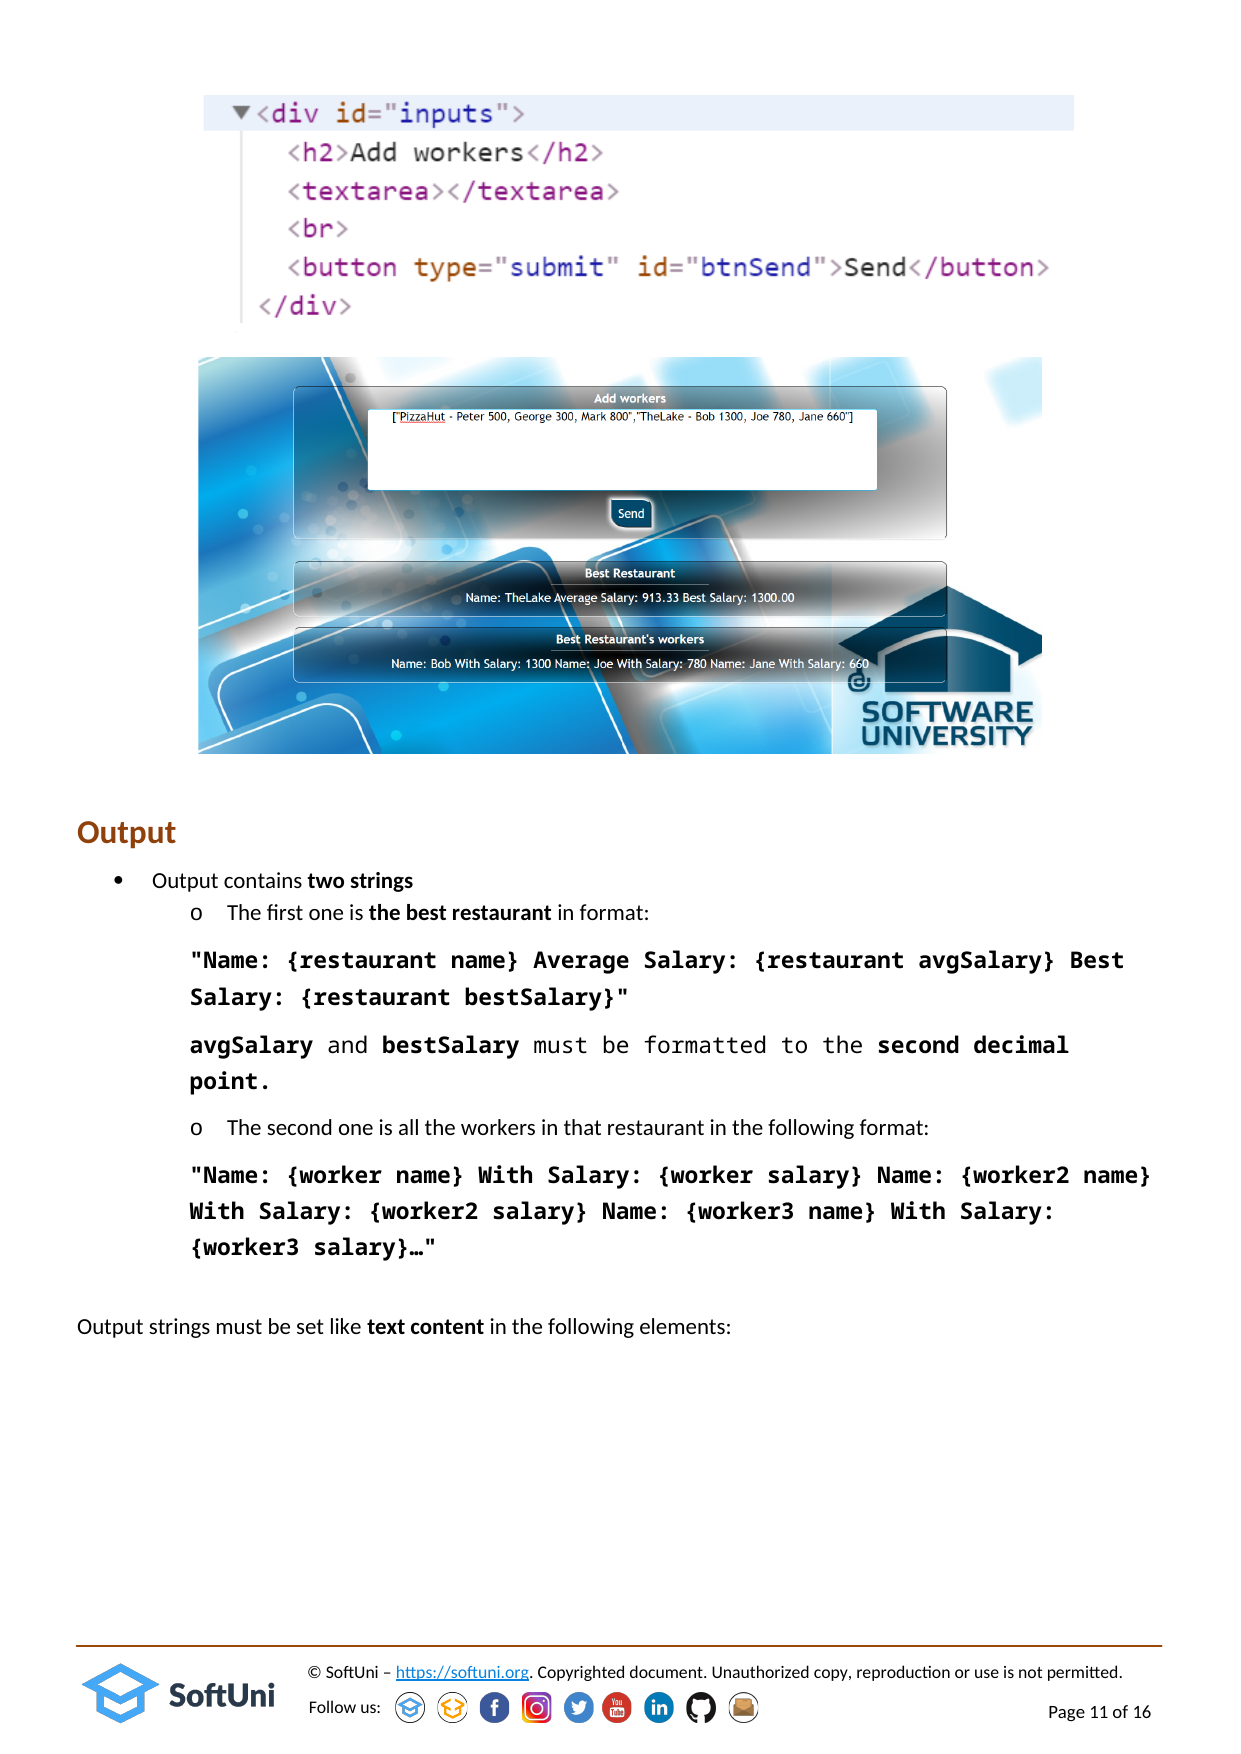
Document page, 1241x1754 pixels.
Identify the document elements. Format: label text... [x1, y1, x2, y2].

text "Name: {restaurant name} Average Salary: {restaurant avgSalary} Best Salary: {restaurant bestSalary}" [189, 944, 1163, 1012]
picture [644, 1714, 653, 1723]
list Output contains two strings [114, 866, 1163, 894]
picture [644, 1692, 653, 1701]
picture [665, 1692, 674, 1701]
picture [658, 1705, 667, 1714]
text Output strings must be set like text content in the following elements: [77, 1279, 1163, 1340]
subtitle Output [77, 811, 1163, 852]
text "Name: {worker name} With Salary: {worker salary} Name: {worker2 name} With Salary: {worker2 salary} Name: {worker3 name} With Salary: {worker3 salary}…" [189, 1159, 1163, 1262]
picture [203, 95, 1075, 333]
list The first one is the best restaurant in format: [189, 898, 1163, 928]
picture [439, 682, 448, 690]
picture [395, 1692, 425, 1723]
picture [198, 357, 1042, 754]
picture [393, 732, 400, 738]
picture [665, 1714, 674, 1723]
picture [479, 1692, 510, 1723]
picture [522, 1692, 552, 1723]
picture [437, 1692, 468, 1723]
picture [686, 1692, 716, 1723]
picture [564, 1692, 594, 1723]
picture [728, 1692, 759, 1723]
text avgSalary and bestSalary must be formatted to the second decimal point. [189, 1029, 1163, 1096]
list The second one is all the workers in that restaurant in the following format: [189, 1113, 1163, 1142]
picture [75, 1658, 281, 1729]
picture [602, 1692, 632, 1723]
